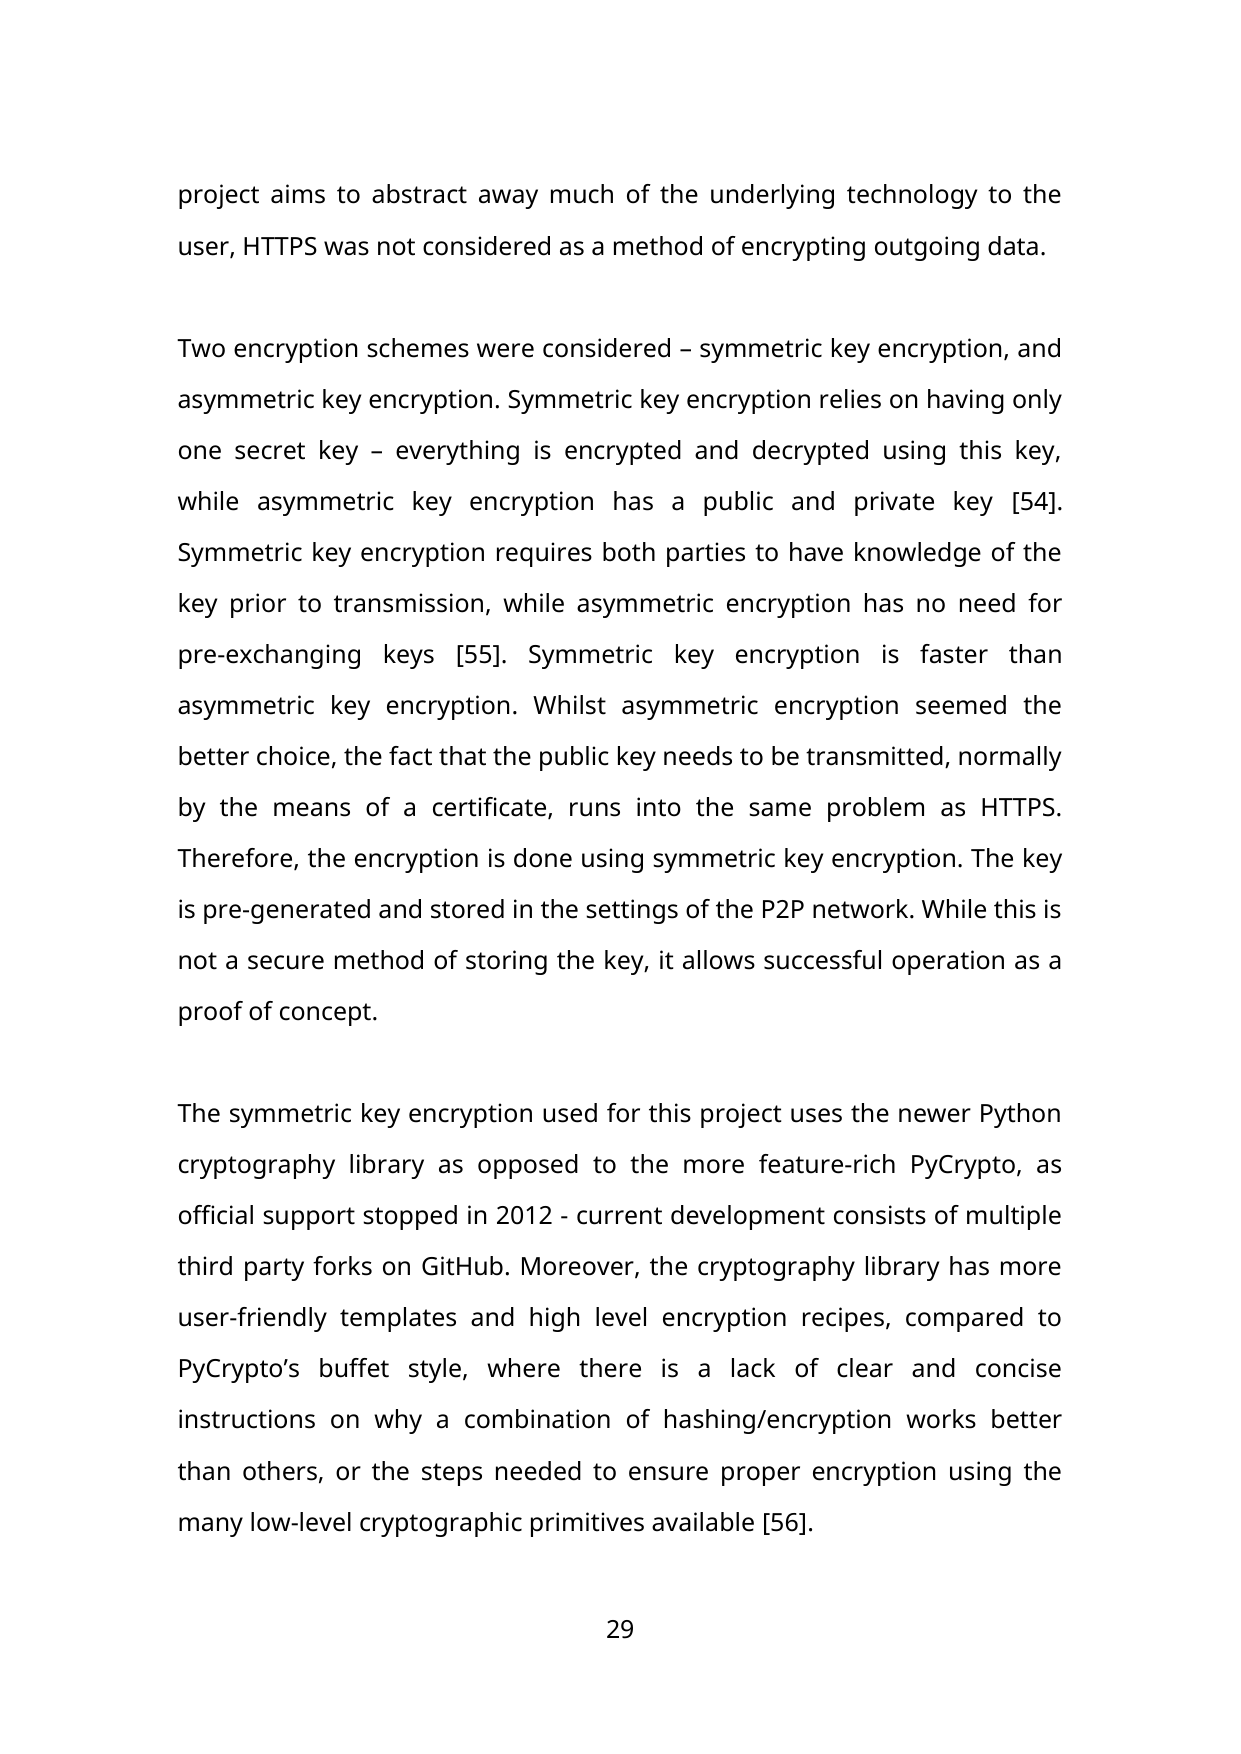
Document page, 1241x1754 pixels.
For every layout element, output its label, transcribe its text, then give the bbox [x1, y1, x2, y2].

text Two encryption schemes were considered – symmetric key encryption, and asymmetric key encryption. Symmetric key encryption relies on having only one secret key – everything is encrypted and decrypted using this key, while asymmetric key encryption has a public and private key [54]. Symmetric key encryption requires both parties to have knowledge of the key prior to transmission, while asymmetric encryption has no need for pre-exchanging keys [55]. Symmetric key encryption is faster than asymmetric key encryption. Whilst asymmetric encryption seemed the better choice, the fact that the public key needs to be transmitted, normally by the means of a certificate, runs into the same problem as HTTPS. Therefore, the encryption is done using symmetric key encryption. The key is pre-generated and stored in the settings of the P2P network. While this is not a secure method of storing the key, it allows successful operation as a proof of concept. [177, 330, 1063, 1028]
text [177, 177, 1063, 262]
text The symmetric key encryption used for this project uses the newer Python cryptography library as opposed to the more feature-rich PyCrypto, as official support stopped in 2012 - current development consists of multiple third party forks on GitHub. Moreover, the cryptography library has more user-friendly templates and high level encryption recipes, compared to PyCrypto’s buffet style, where there is a lack of clear and concise instructions on why a combination of hashing/encryption works better than others, or the steps needed to ensure proper encryption using the many low-level cryptographic primitives available [56]. [177, 1096, 1063, 1538]
